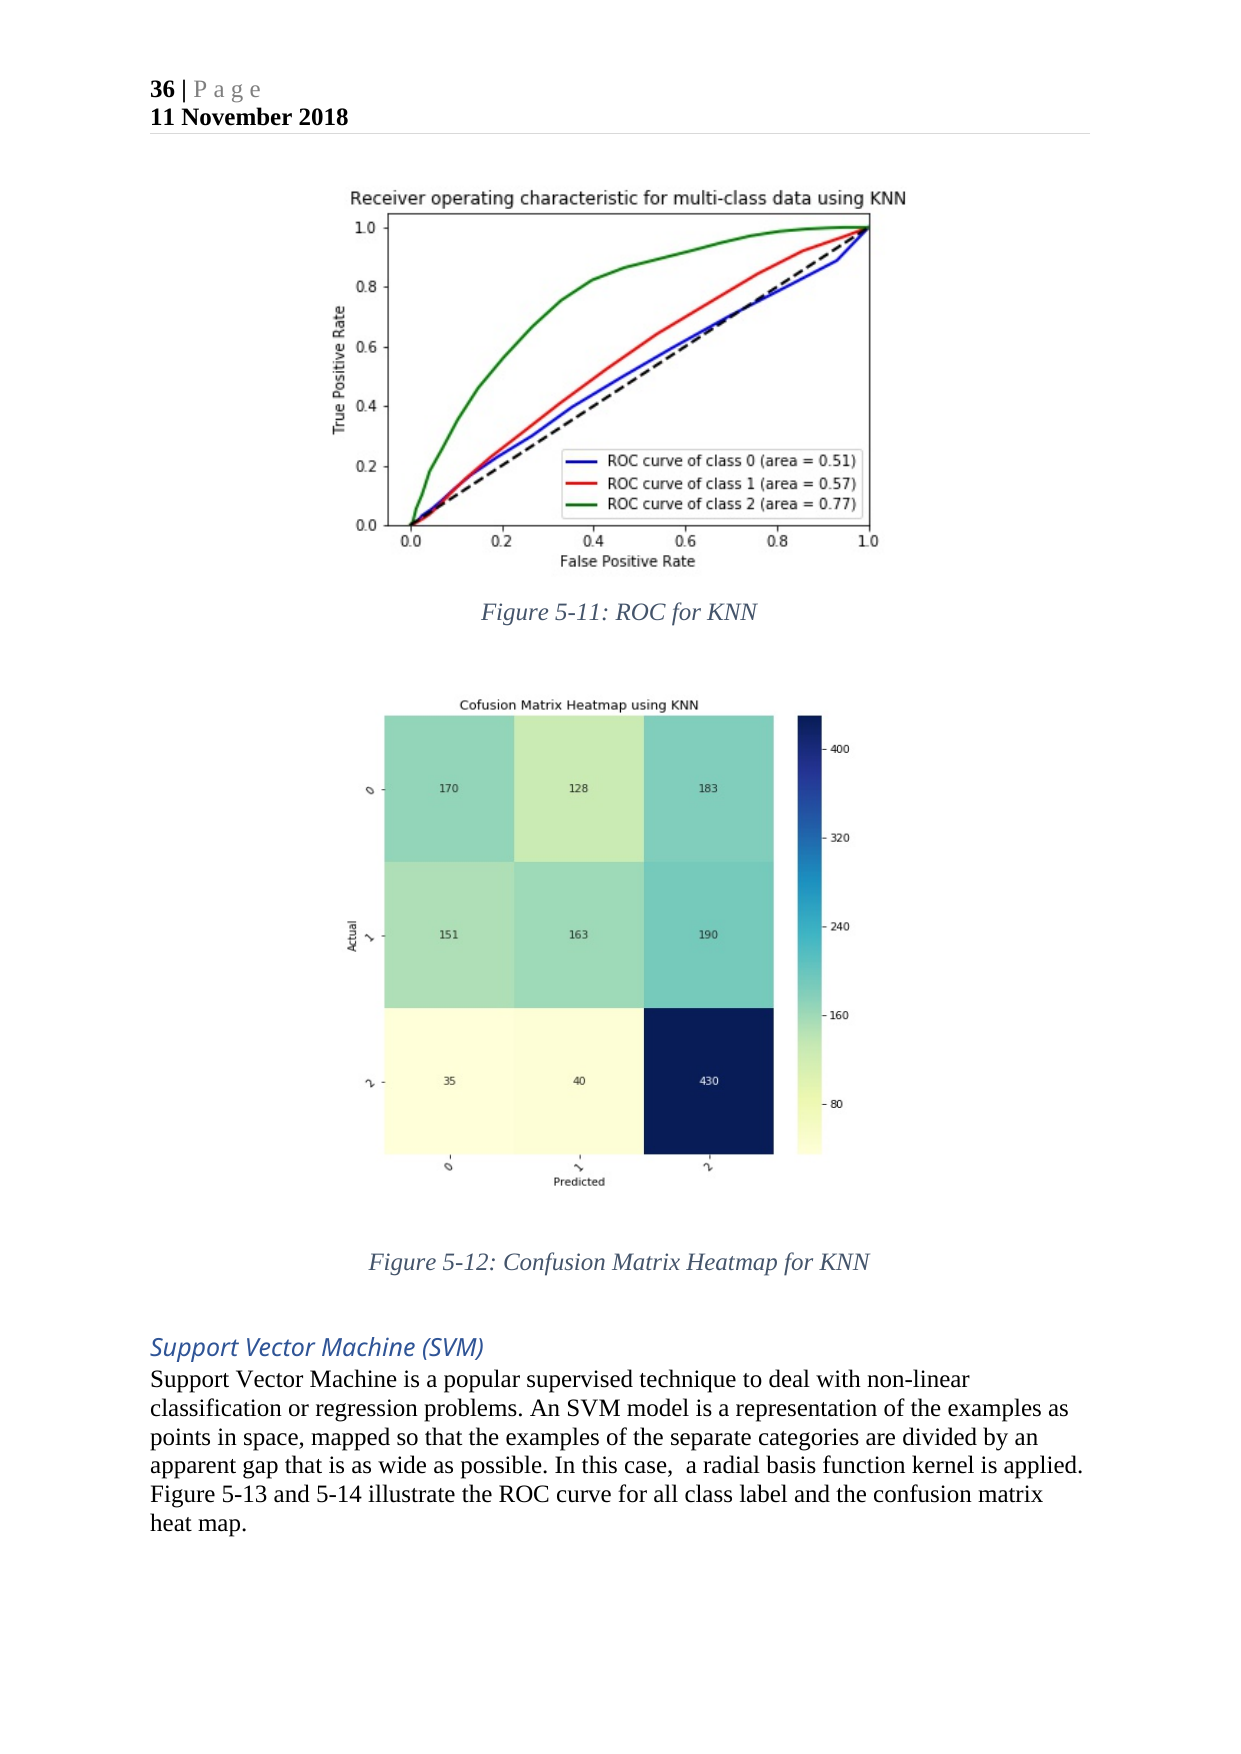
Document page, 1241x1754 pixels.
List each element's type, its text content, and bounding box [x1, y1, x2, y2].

text Figure 5-12: Confusion Matrix Heatmap for KNN [150, 1247, 1090, 1276]
text Support Vector Machine is a popular supervised technique to deal with non-linear classification or regression problems. An SVM model is a representation of the examples as points in space, mapped so that the examples of the separate categories are divided by an apparent gap that is as wide as possible. In this case, a radial basis function kernel is applied. Figure 5-13 and 5-14 illustrate the ROC curve for all class label and the confusion matrix heat map. [150, 1364, 1090, 1537]
picture [310, 163, 930, 577]
text Figure 5-11: ROC for KNN [150, 597, 1090, 626]
picture [306, 646, 934, 1227]
subtitle Support Vector Machine (SVM) [150, 1330, 1090, 1364]
